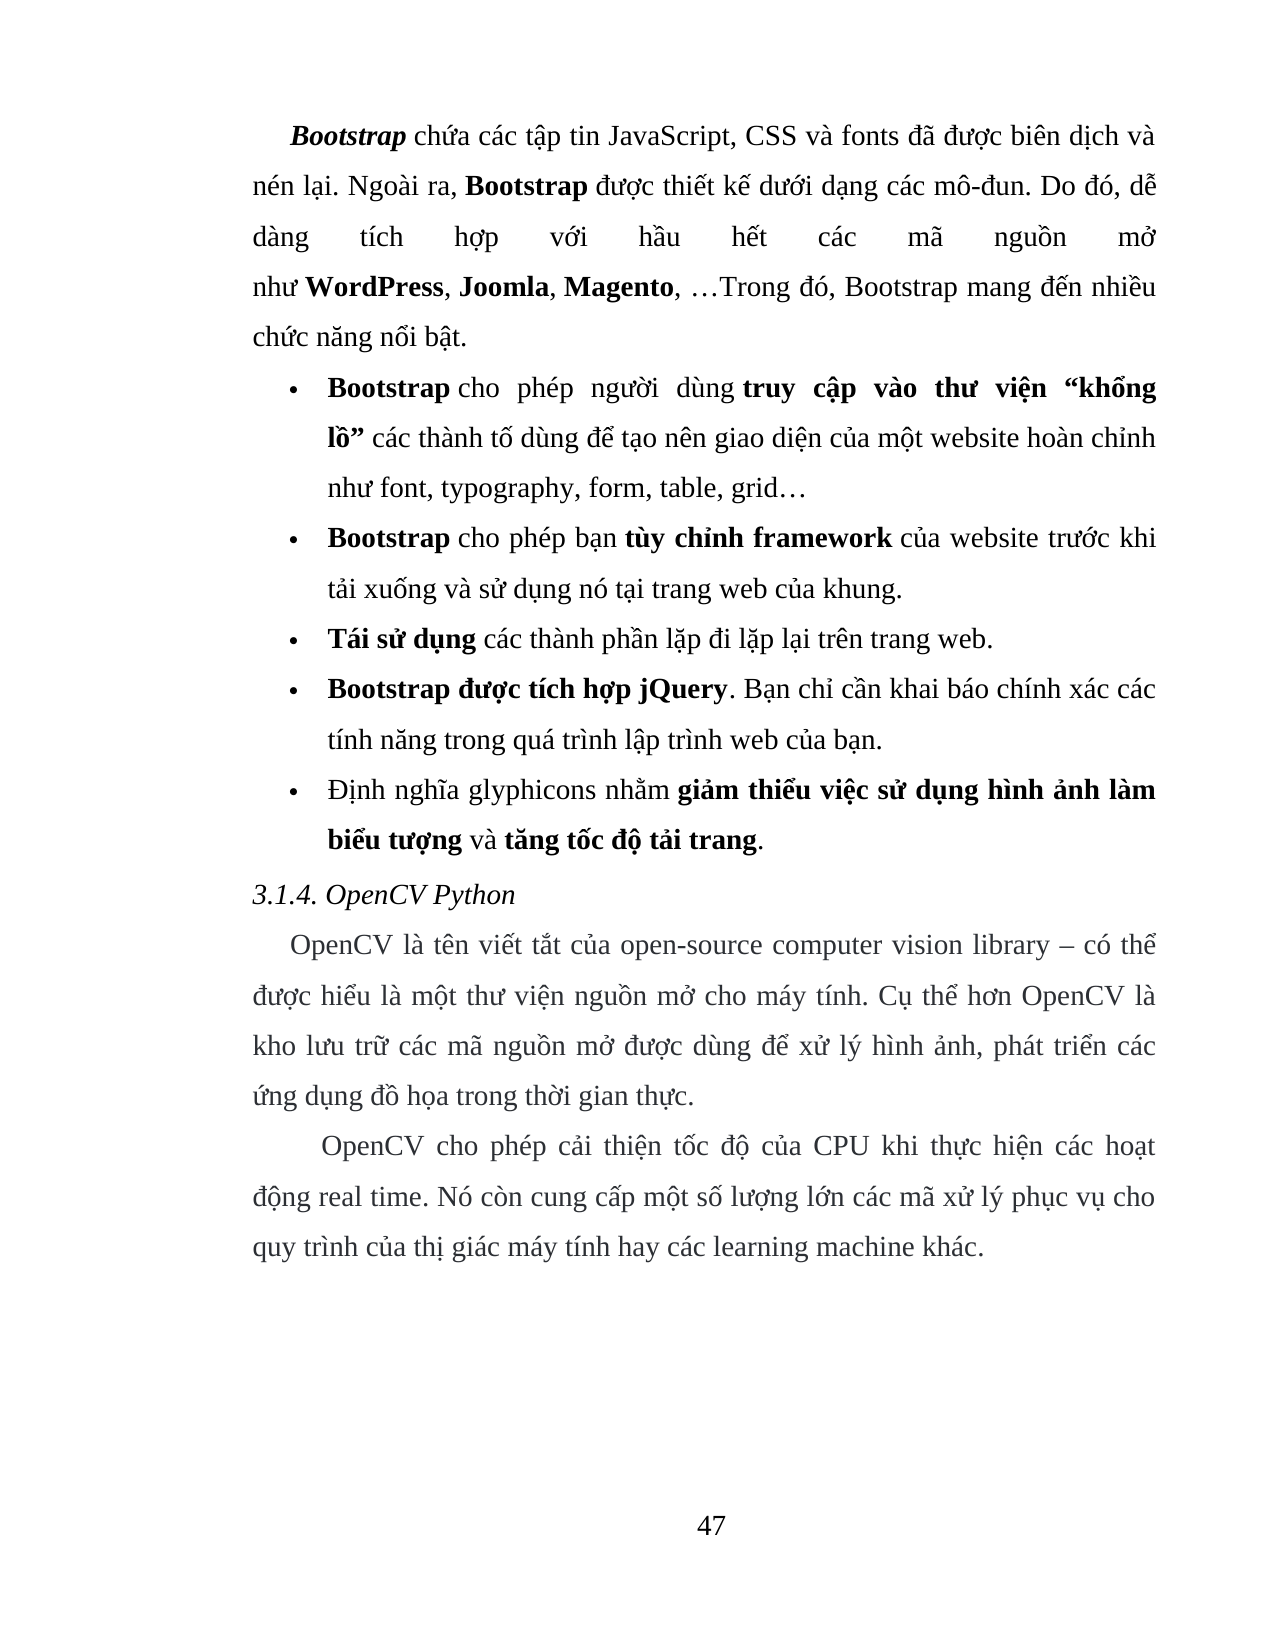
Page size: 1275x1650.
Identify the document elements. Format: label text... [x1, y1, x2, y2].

list Định nghĩa glyphicons nhằm giảm thiểu việc sử dụng hình ảnh làm biểu tượng và tăng tốc độ tải trang. [290, 772, 1157, 856]
list Bootstrap cho phép người dùng truy cập vào thư viện “khổng lồ” các thành tố dùng để tạo nên giao diện của một website hoàn chỉnh như font, typography, form, table, grid… [290, 370, 1157, 504]
list Bootstrap được tích hợp jQuery. Bạn chỉ cần khai báo chính xác các tính năng trong quá trình lập trình web của bạn. [290, 672, 1157, 755]
text Bootstrap chứa các tập tin JavaScript, CSS và fonts đã được biên dịch và nén lại. Ngoài ra, Bootstrap được thiết kế dưới dạng các mô-đun. Do đó, dễ dàng tích hợp với hầu hết các mã nguồn mở như WordPress, Joomla, Magento, …Trong đó, Bootstrap mang đến nhiều chức năng nổi bật. [252, 118, 1157, 353]
list Bootstrap cho phép bạn tùy chỉnh framework của website trước khi tải xuống và sử dụng nó tại trang web của khung. [290, 521, 1157, 604]
subtitle OpenCV Python [252, 877, 1157, 911]
list Tái sử dụng các thành phần lặp đi lặp lại trên trang web. [290, 621, 1157, 655]
text OpenCV cho phép cải thiện tốc độ của CPU khi thực hiện các hoạt động real time. Nó còn cung cấp một số lượng lớn các mã xử lý phục vụ cho quy trình của thị giác máy tính hay các learning machine khác. [252, 1128, 1157, 1263]
text OpenCV là tên viết tắt của open-source computer vision library – có thể được hiểu là một thư viện nguồn mở cho máy tính. Cụ thể hơn OpenCV là kho lưu trữ các mã nguồn mở được dùng để xử lý hình ảnh, phát triển các ứng dụng đồ họa trong thời gian thực. [252, 927, 1157, 1112]
